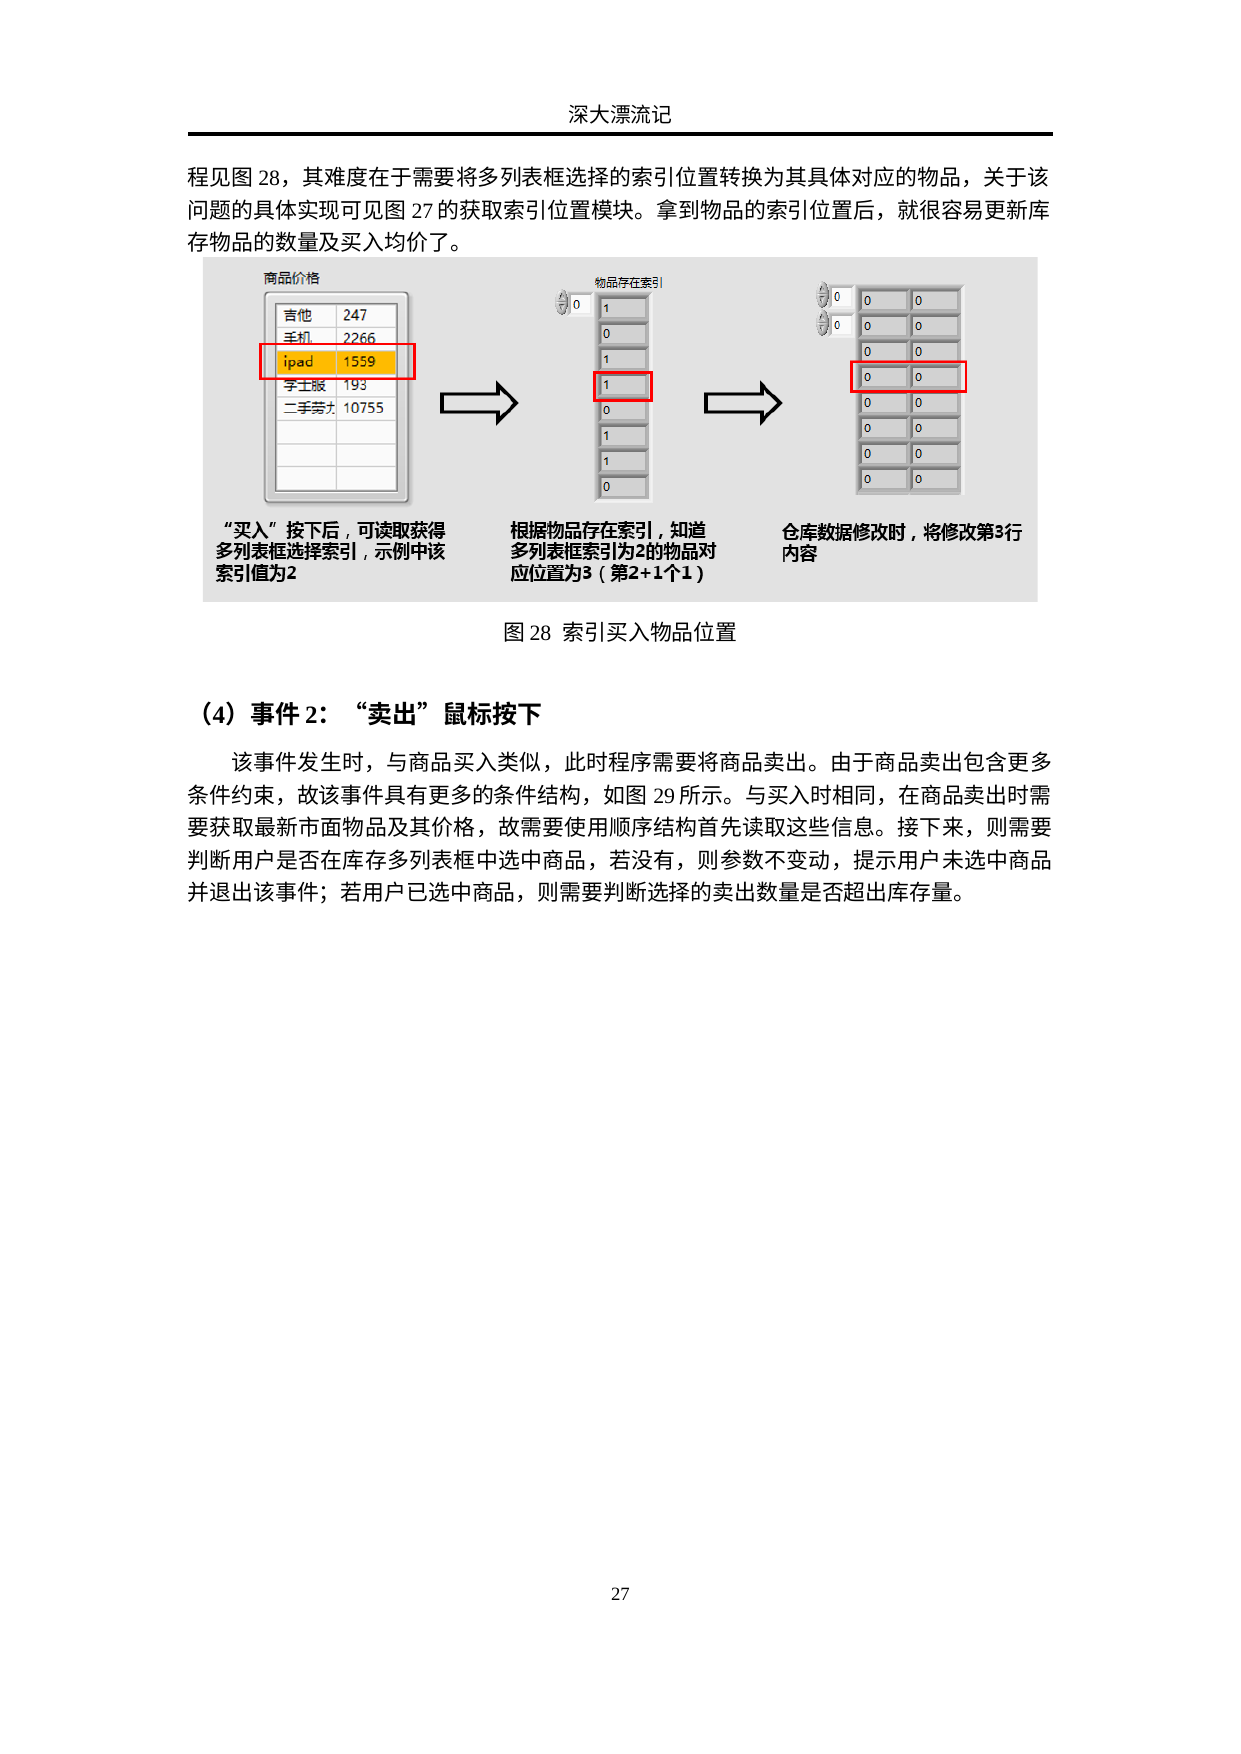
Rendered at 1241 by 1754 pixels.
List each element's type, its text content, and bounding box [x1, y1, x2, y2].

picture [202, 257, 1038, 602]
text 该事件发生时，与商品买入类似，此时程序需要将商品卖出。由于商品卖出包含更多条件约束，故该事件具有更多的条件结构，如图29所示。与买入时相同，在商品卖出时需要获取最新市面物品及其价格，故需要使用顺序结构首先读取这些信息。接下来，则需要判断用户是否在库存多列表框中选中商品，若没有，则参数不变动，提示用户未选中商品，并退出该事件；若用户已选中商品，则需要判断选择的卖出数量是否超出库存量。 [187, 745, 1053, 907]
text （4）事件2：“卖出”鼠标按下 [187, 680, 1053, 745]
text 图28 索引买入物品位置 [187, 615, 1053, 647]
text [187, 160, 1053, 257]
